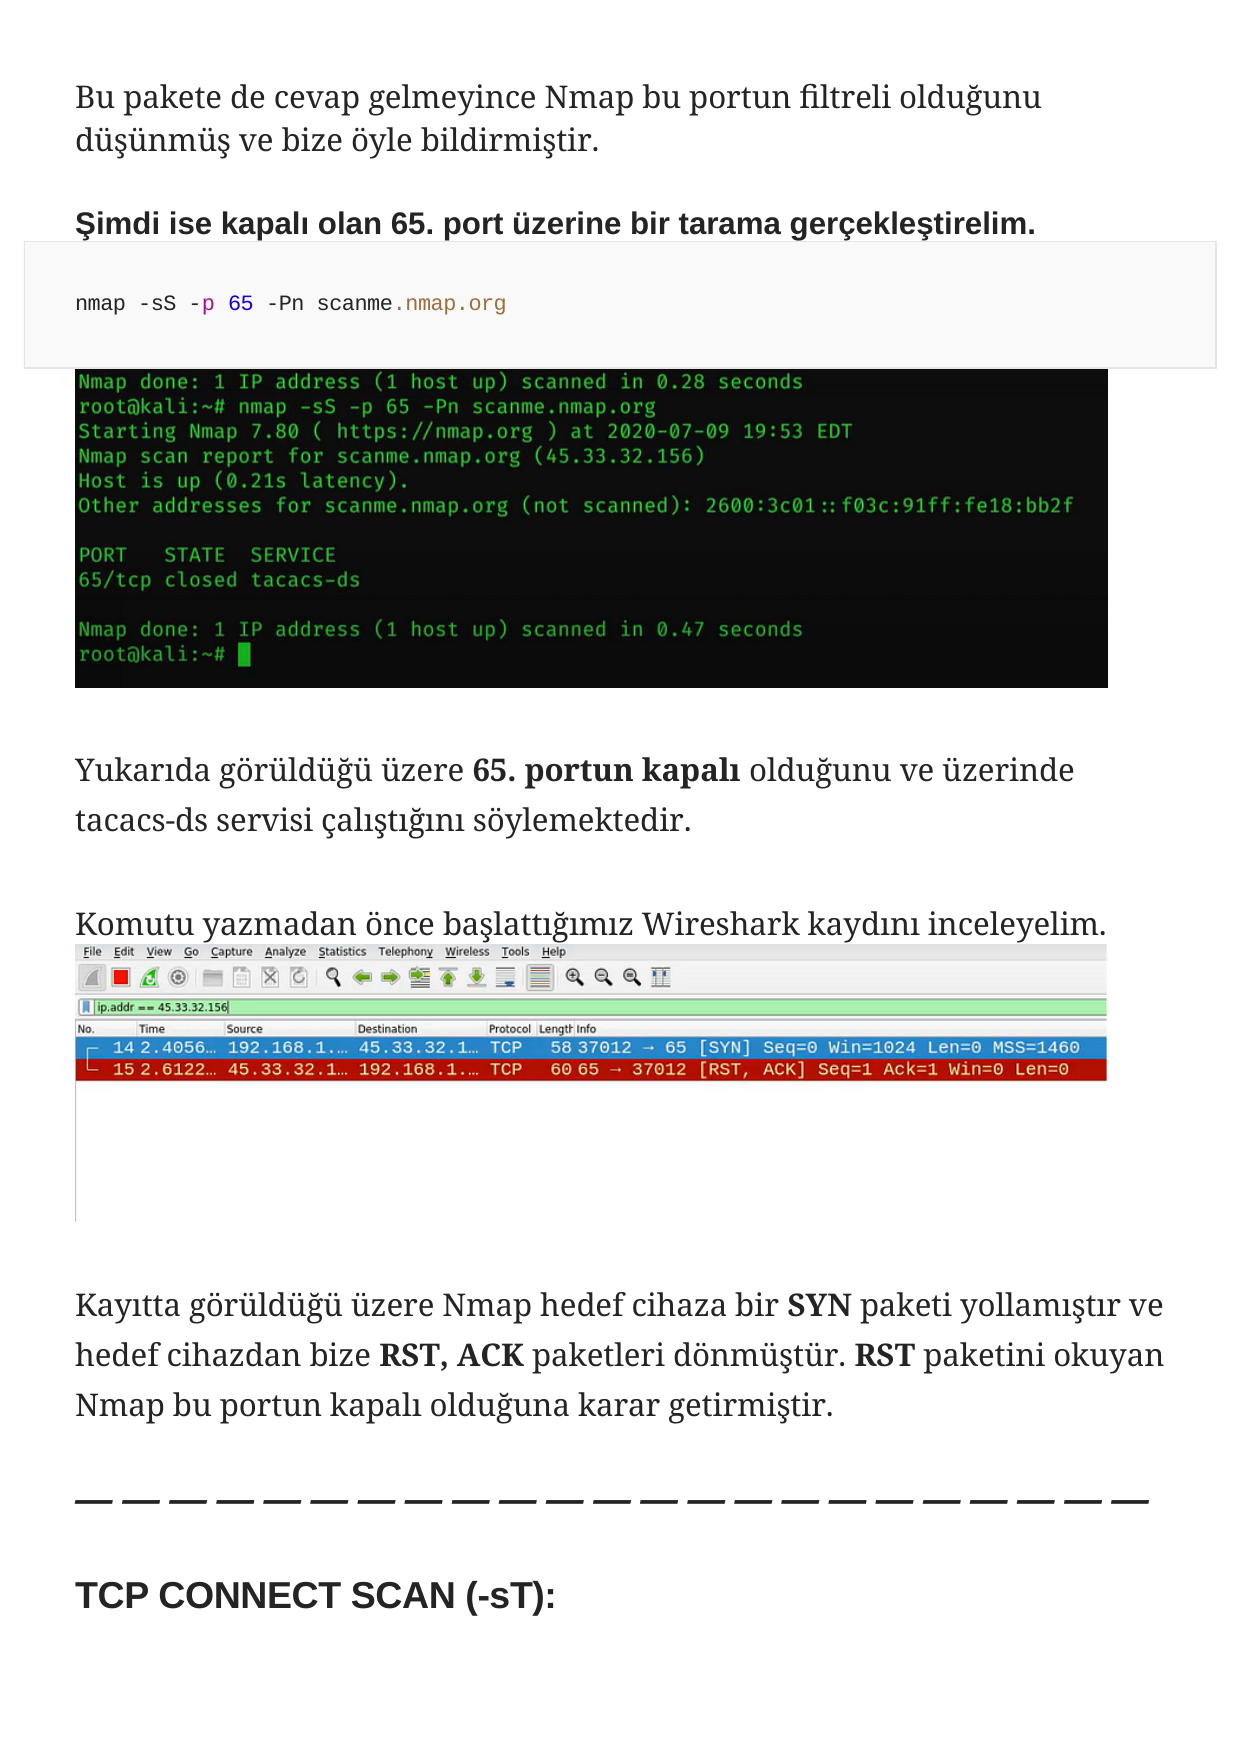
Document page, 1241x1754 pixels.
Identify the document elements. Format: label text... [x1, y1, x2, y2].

text Şimdi ise kapalı olan 65. port üzerine bir tarama gerçekleştirelim. [75, 203, 1165, 241]
text — — — — — — — — — — — — — — — — — — — — — — — [75, 1474, 1165, 1521]
text TCP CONNECT SCAN (-sT): [75, 1569, 1165, 1616]
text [75, 75, 1165, 160]
picture [75, 369, 1108, 688]
picture [75, 944, 1107, 1222]
text Komutu yazmadan önce başlattığımız Wireshark kaydını inceleyelim. [75, 894, 1165, 944]
text Kayıtta görüldüğü üzere Nmap hedef cihaza bir SYN paketi yollamıştır ve hedef cihazdan bize RST, ACK paketleri dönmüştür. RST paketini okuyan Nmap bu portun kapalı olduğuna karar getirmiştir. [75, 1275, 1165, 1425]
text Yukarıda görüldüğü üzere 65. portun kapalı olduğunu ve üzerinde tacacs-ds servisi çalıştığını söylemektedir. [75, 741, 1165, 841]
text nmap -sS -p 65 -Pn scanme.nmap.org [25, 242, 1215, 367]
